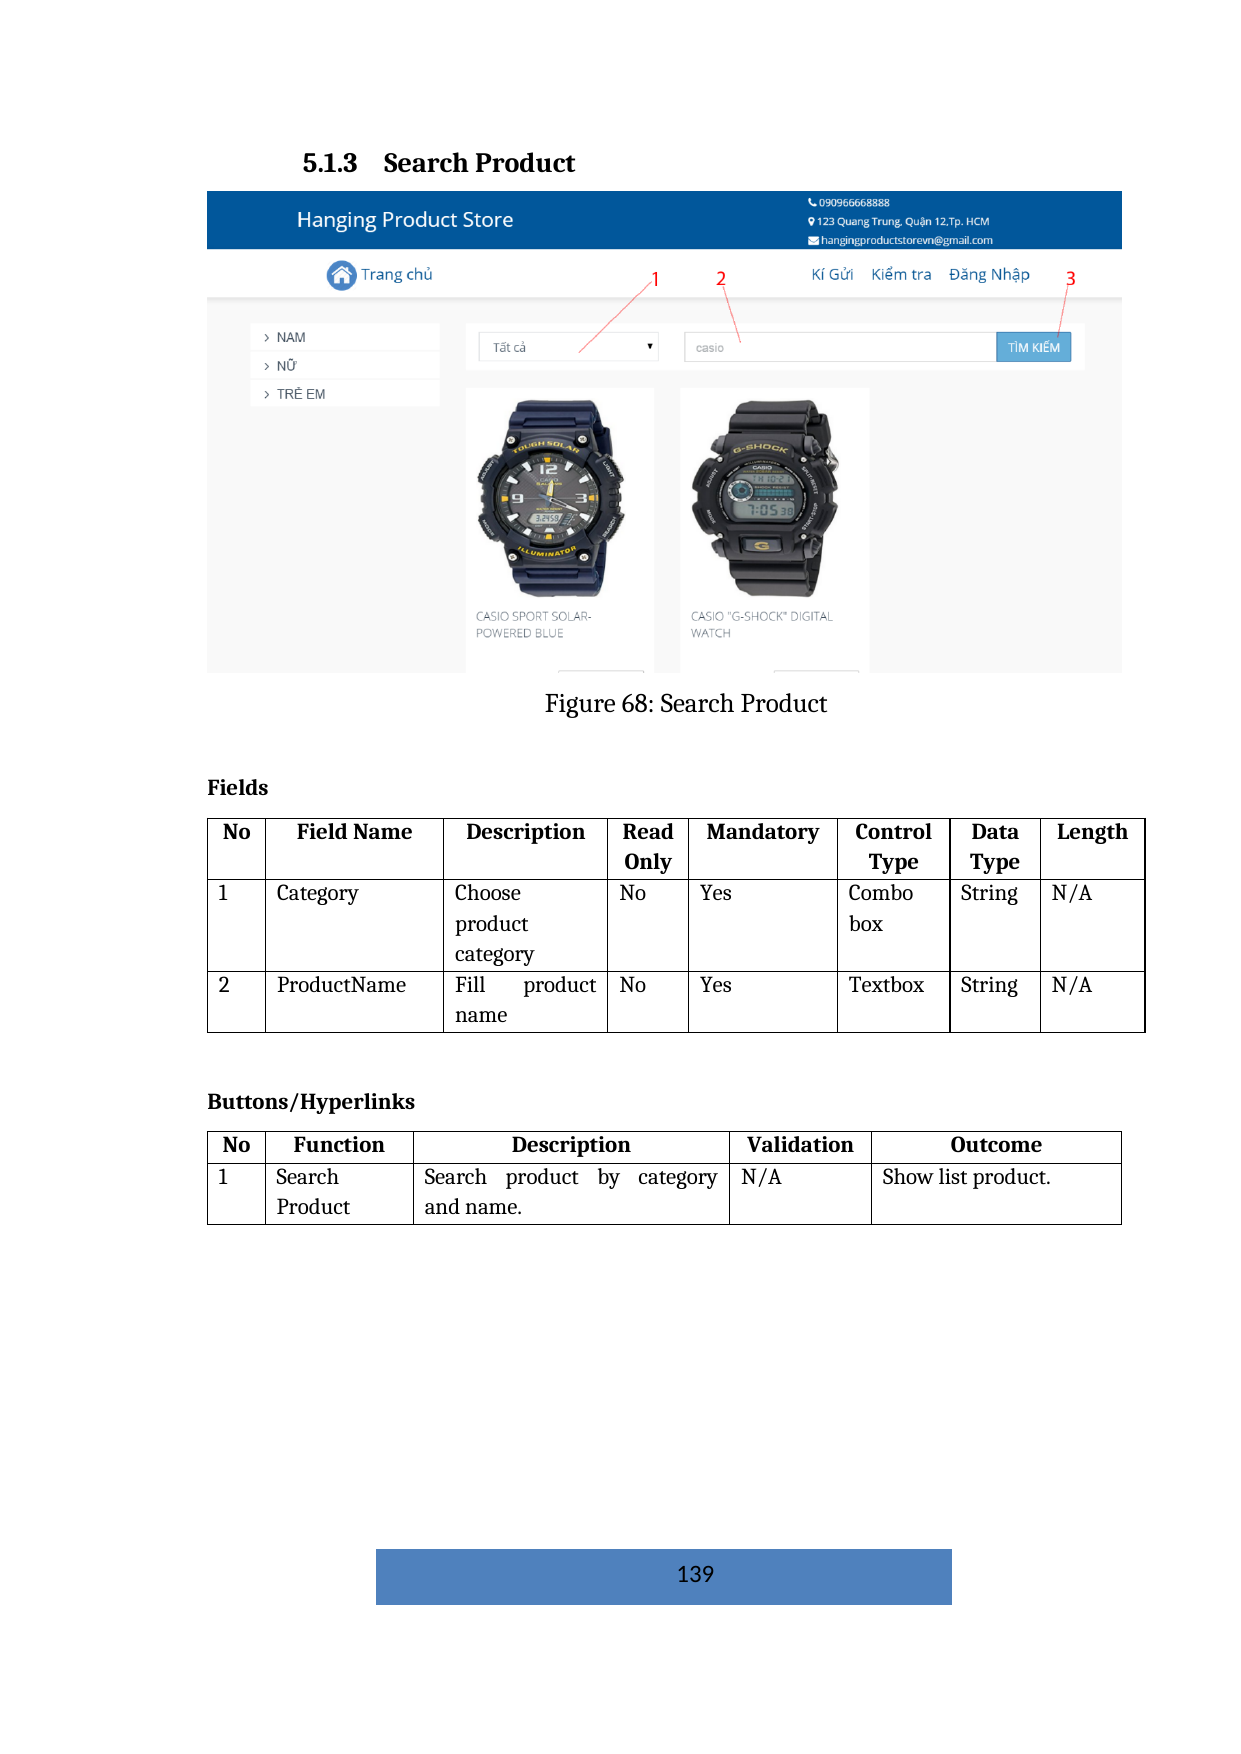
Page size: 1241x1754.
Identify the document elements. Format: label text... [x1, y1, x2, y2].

table_cell Search product by category and name. [414, 1164, 729, 1224]
table_header Read Only [608, 819, 688, 879]
table_cell 1 [208, 1164, 265, 1224]
table_header No [208, 819, 265, 879]
text Buttons/Hyperlinks [207, 1088, 1122, 1115]
subtitle Search Product [303, 147, 1122, 179]
table_cell Show list product. [872, 1164, 1121, 1224]
table_cell Choose product category [444, 880, 607, 971]
table_cell N/A [730, 1164, 871, 1224]
table_cell Search Product [266, 1164, 413, 1224]
table_cell Yes [689, 972, 837, 1032]
table_header Field Name [266, 819, 443, 879]
table_cell String [951, 972, 1040, 1032]
table_cell Fill product name [444, 972, 607, 1032]
table_cell 2 [208, 972, 265, 1032]
table_cell 1 [208, 880, 265, 971]
table_cell Category [266, 880, 443, 971]
table_header Description [444, 819, 607, 879]
table_header Data Type [951, 819, 1040, 879]
table_header Description [414, 1132, 729, 1162]
text Fields [207, 775, 1122, 801]
table_header Validation [730, 1132, 871, 1162]
table_cell ProductName [266, 972, 443, 1032]
table_header Control Type [838, 819, 949, 879]
table_cell N/A [1041, 880, 1144, 971]
table_cell No [608, 880, 688, 971]
table_header Length [1041, 819, 1144, 879]
table_cell Yes [689, 880, 837, 971]
table_header Mandatory [689, 819, 837, 879]
table_header Outcome [872, 1132, 1121, 1162]
table_header Function [266, 1132, 413, 1162]
picture [207, 191, 1122, 673]
table_cell No [608, 972, 688, 1032]
table_cell String [951, 880, 1040, 971]
table_cell Combo box [838, 880, 949, 971]
table_cell Textbox [838, 972, 949, 1032]
text Figure 78: Search Product [544, 688, 1122, 720]
table_cell N/A [1041, 972, 1144, 1032]
table_header No [208, 1132, 265, 1162]
